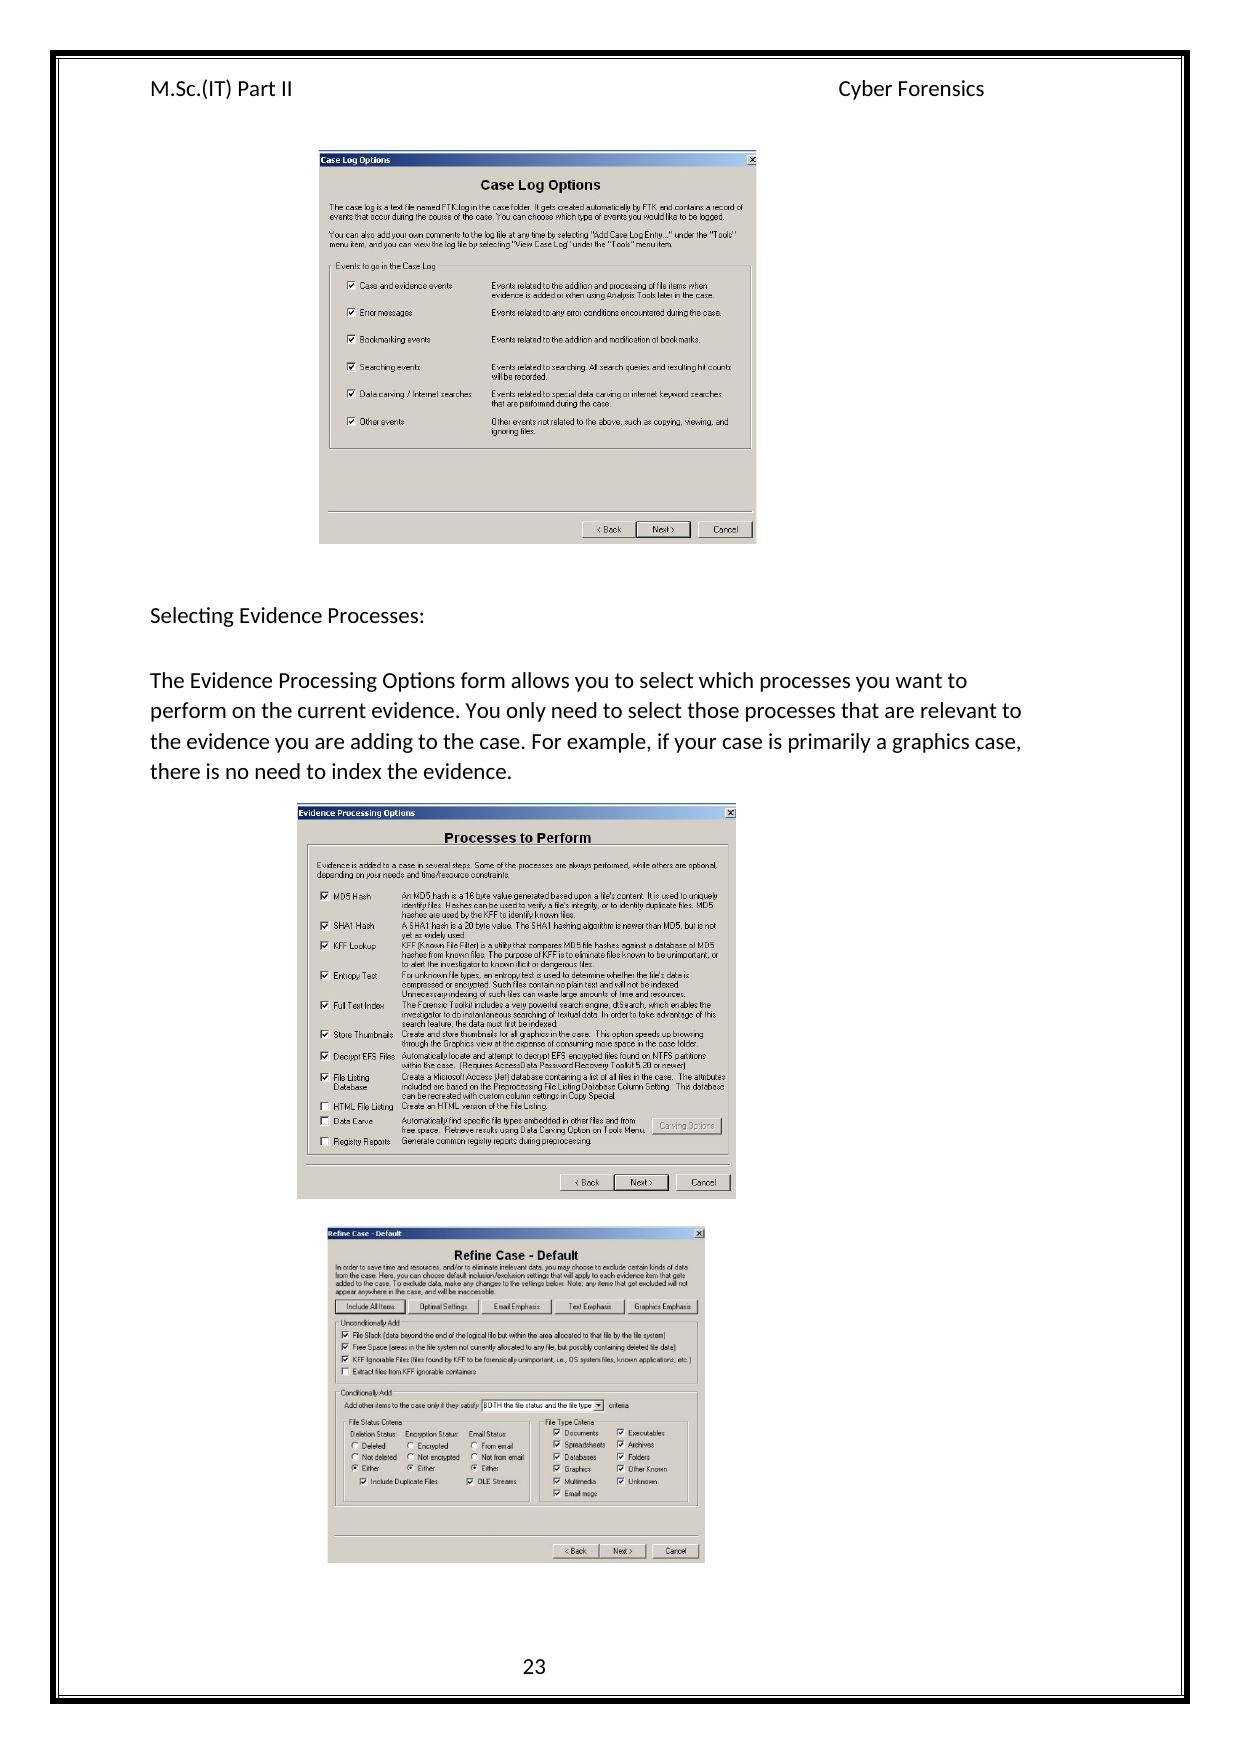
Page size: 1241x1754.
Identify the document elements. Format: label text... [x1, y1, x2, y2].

picture [318, 150, 757, 544]
picture [327, 1226, 705, 1563]
text Selecting Evidence Processes: [150, 601, 1090, 629]
text The Evidence Processing Options form allows you to select which processes you want to perform on the current evidence. You only need to select those processes that are relevant to the evidence you are adding to the case. For example, if your case is primarily a graphics case, there is no need to index the evidence. [150, 666, 1046, 785]
picture [296, 803, 736, 1199]
